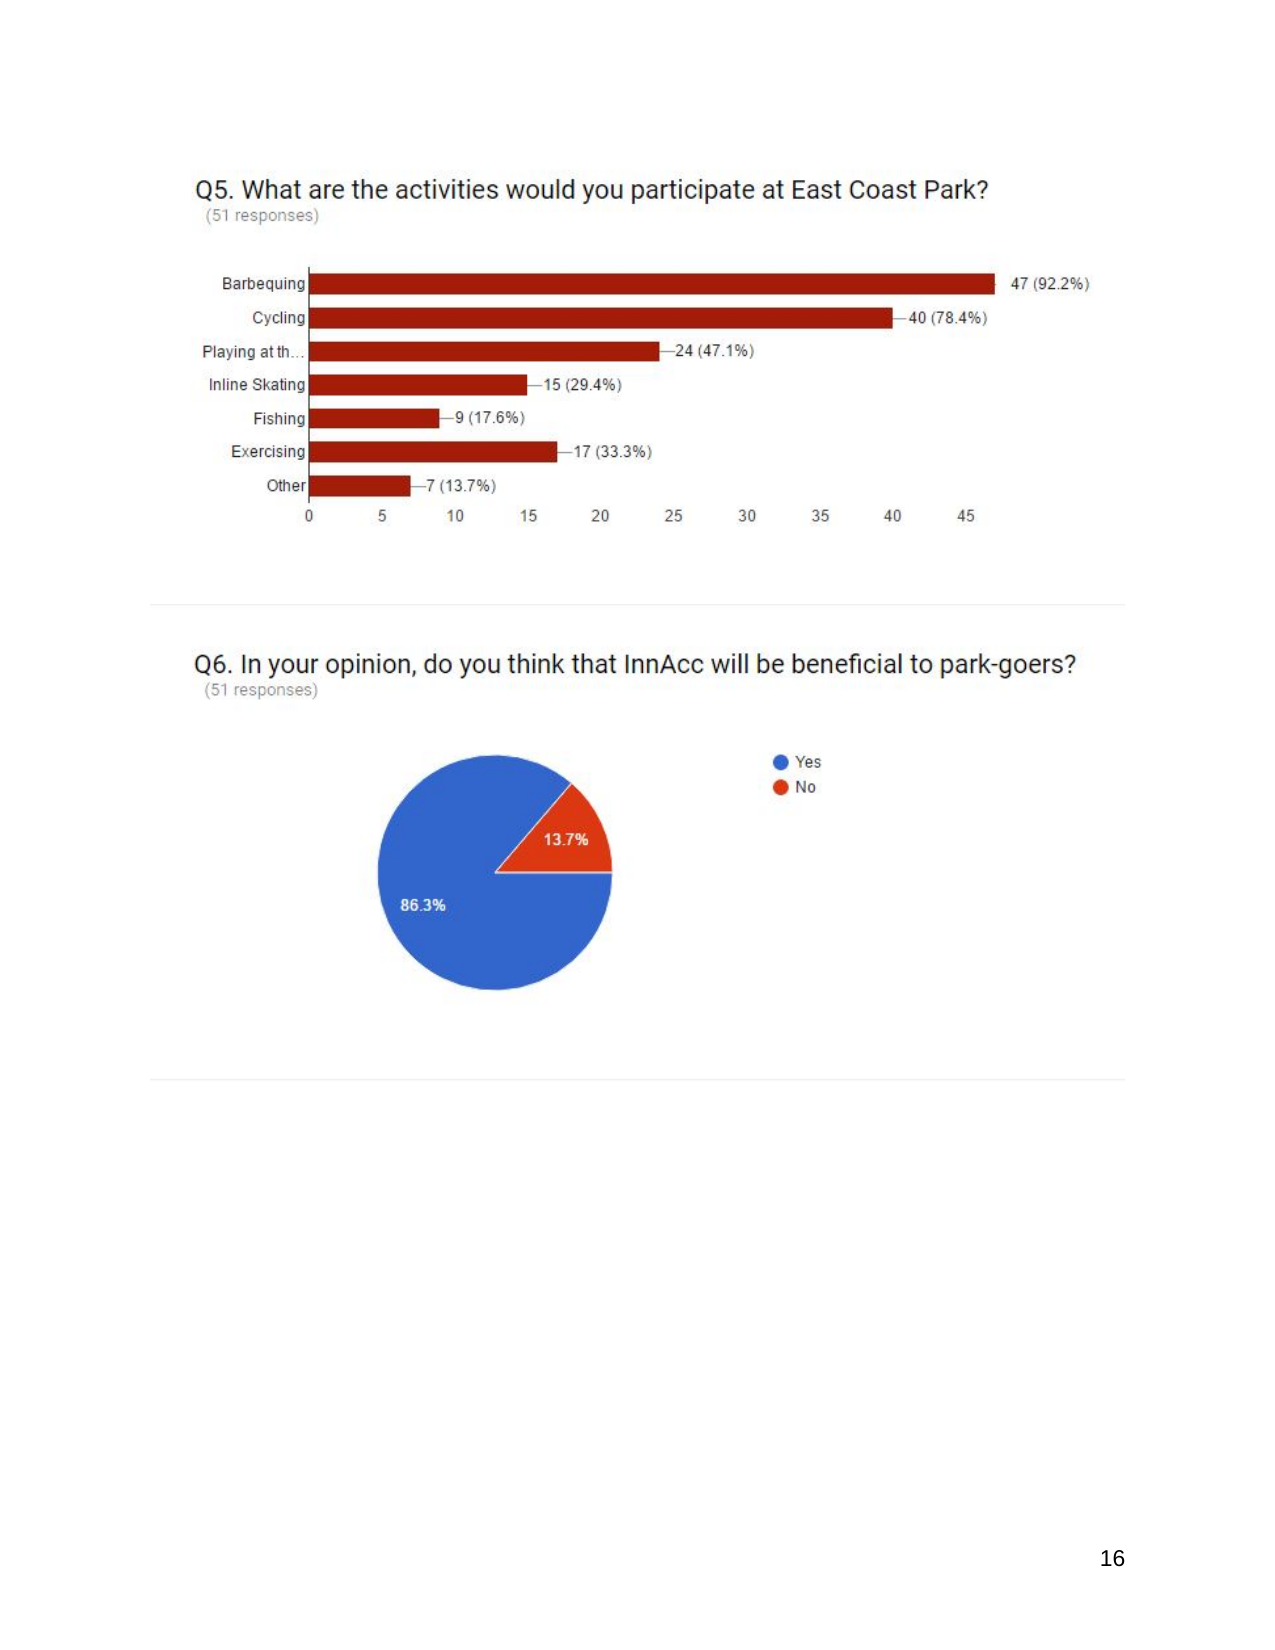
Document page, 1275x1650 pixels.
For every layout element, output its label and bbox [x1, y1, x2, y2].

picture [150, 150, 1125, 620]
picture [150, 627, 1125, 1083]
